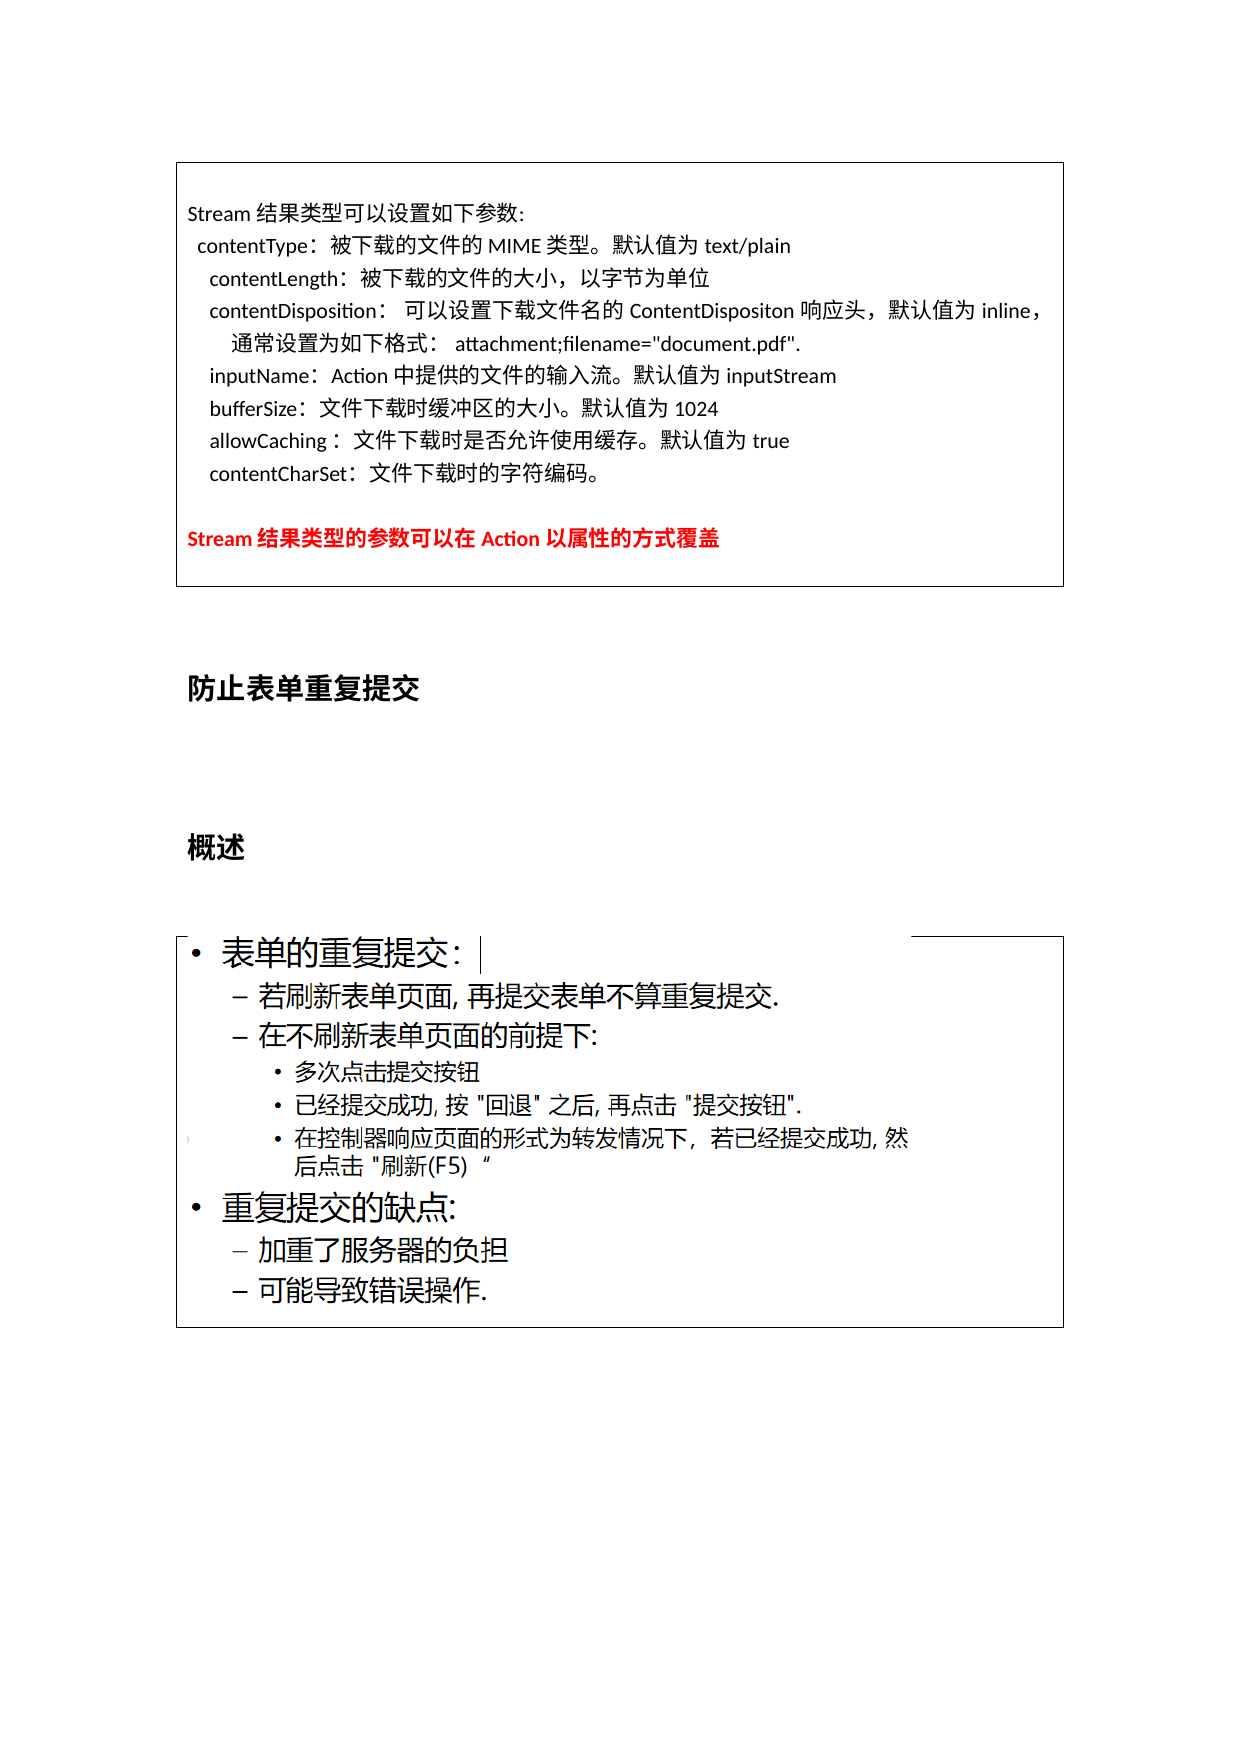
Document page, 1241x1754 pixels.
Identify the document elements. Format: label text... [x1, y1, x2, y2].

table_header [177, 937, 1063, 1327]
subtitle 概述 [187, 813, 1053, 878]
subtitle 防止表单重复提交 [187, 654, 1053, 719]
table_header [177, 163, 1063, 586]
picture [187, 936, 912, 1304]
